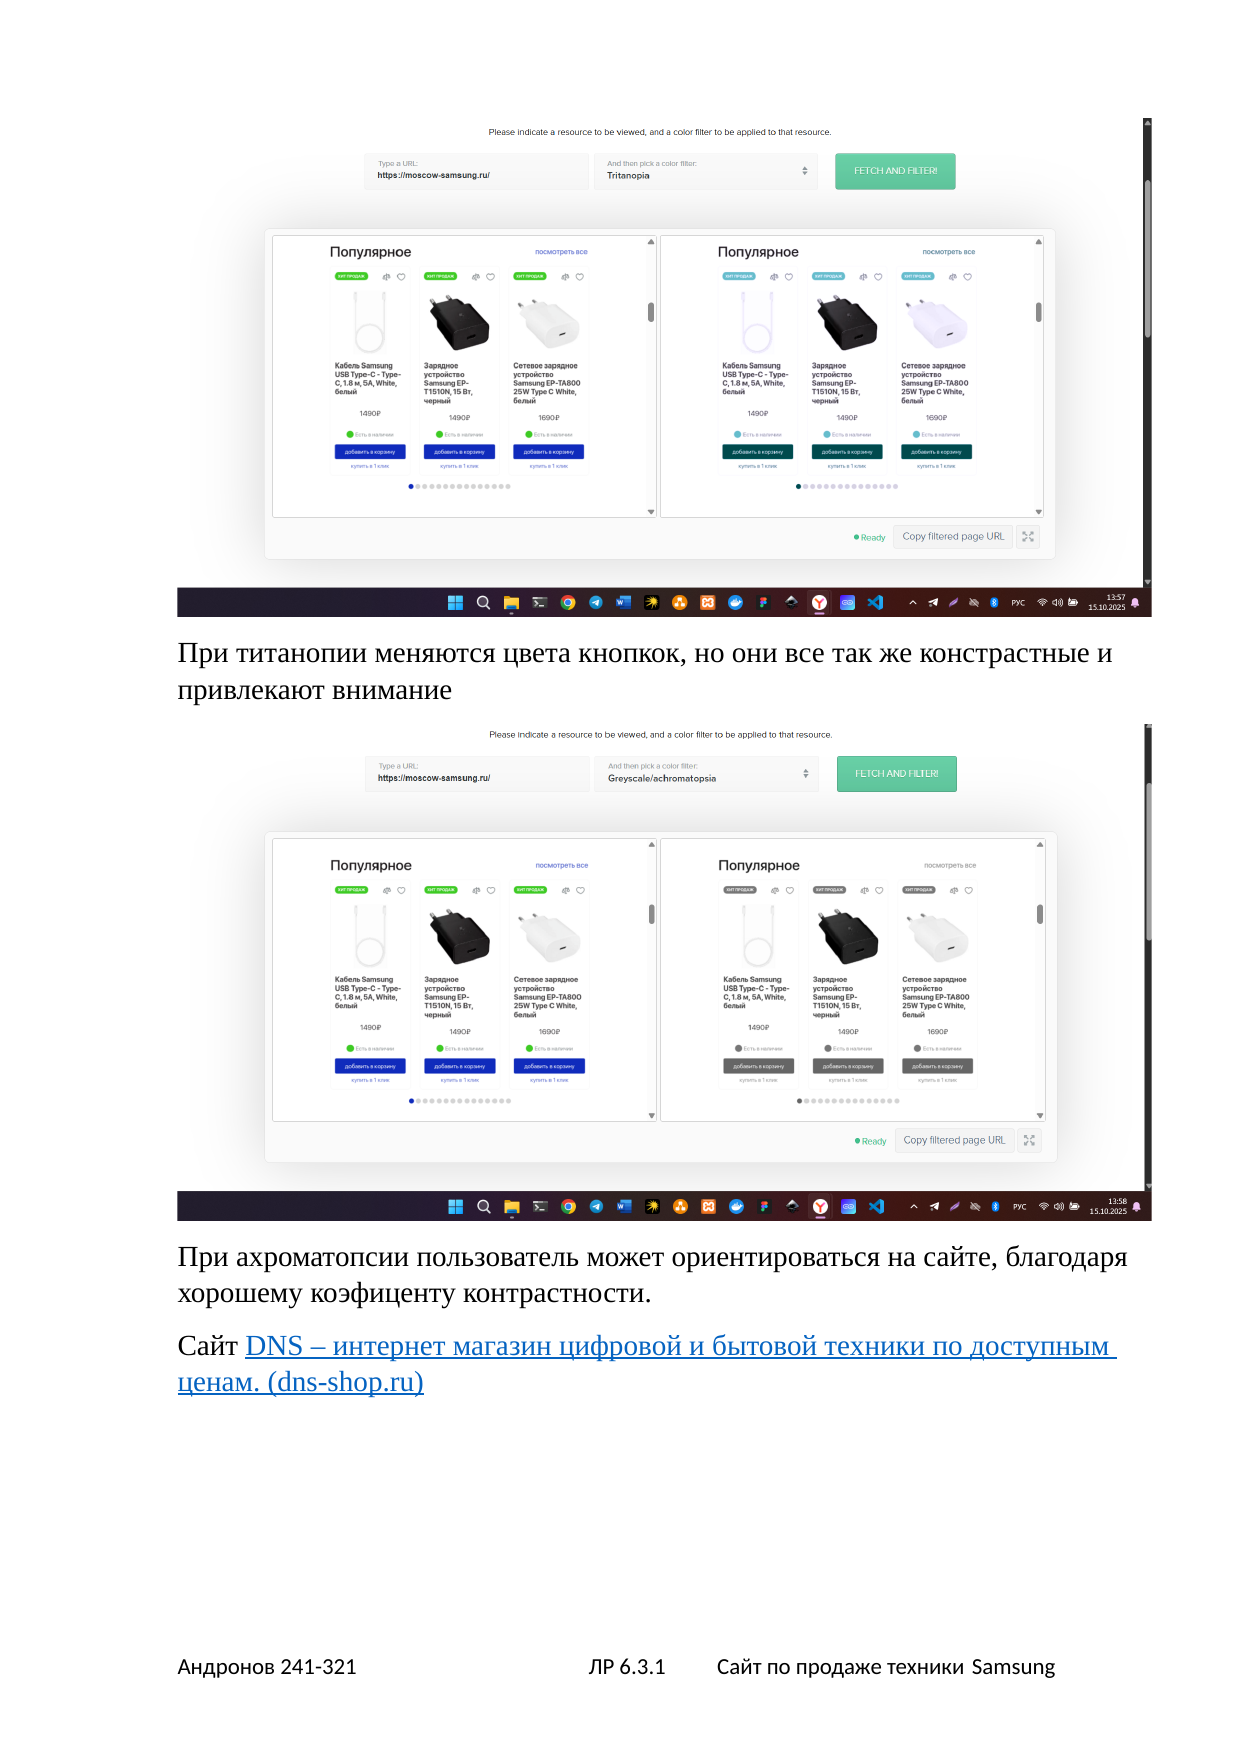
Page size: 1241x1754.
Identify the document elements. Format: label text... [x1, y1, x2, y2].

picture [177, 724, 1152, 1221]
text При ахроматопсии пользователь может ориентироваться на сайте, благодаря хорошему коэфиценту контрастности. [177, 1239, 1152, 1309]
text Сайт DNS – интернет магазин цифровой и бытовой техники по доступным ценам. (dns-shop.ru) [177, 1328, 1152, 1398]
text При титанопии меняются цвета кнопкок, но они все так же констрастные и привлекают внимание [177, 636, 1152, 705]
picture [177, 118, 1152, 617]
